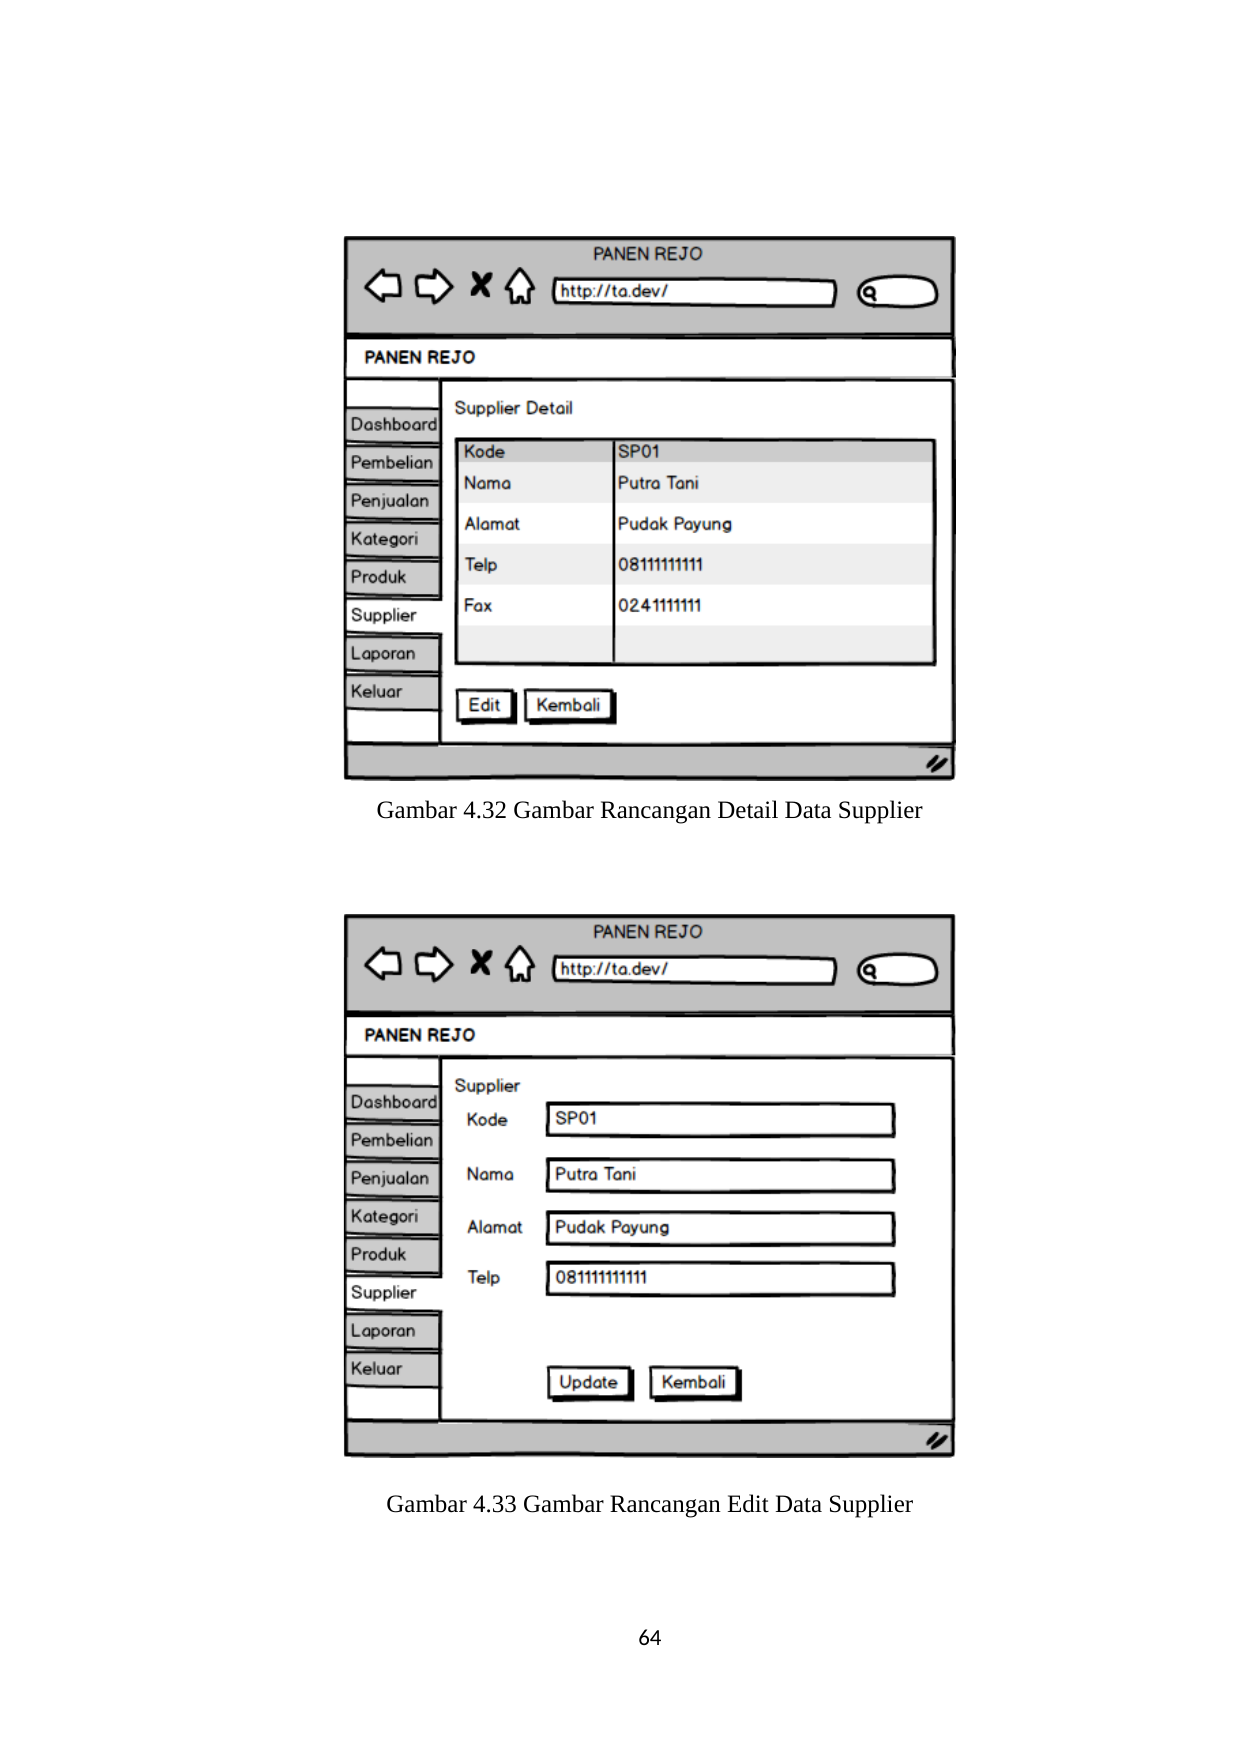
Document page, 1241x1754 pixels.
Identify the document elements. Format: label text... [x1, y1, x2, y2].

text Gambar 4.32 Gambar Rancangan Detail Data Supplier [236, 795, 1063, 823]
picture [343, 236, 956, 781]
text Gambar 4.33 Gambar Rancangan Edit Data Supplier [236, 1489, 1063, 1517]
picture [343, 914, 956, 1458]
